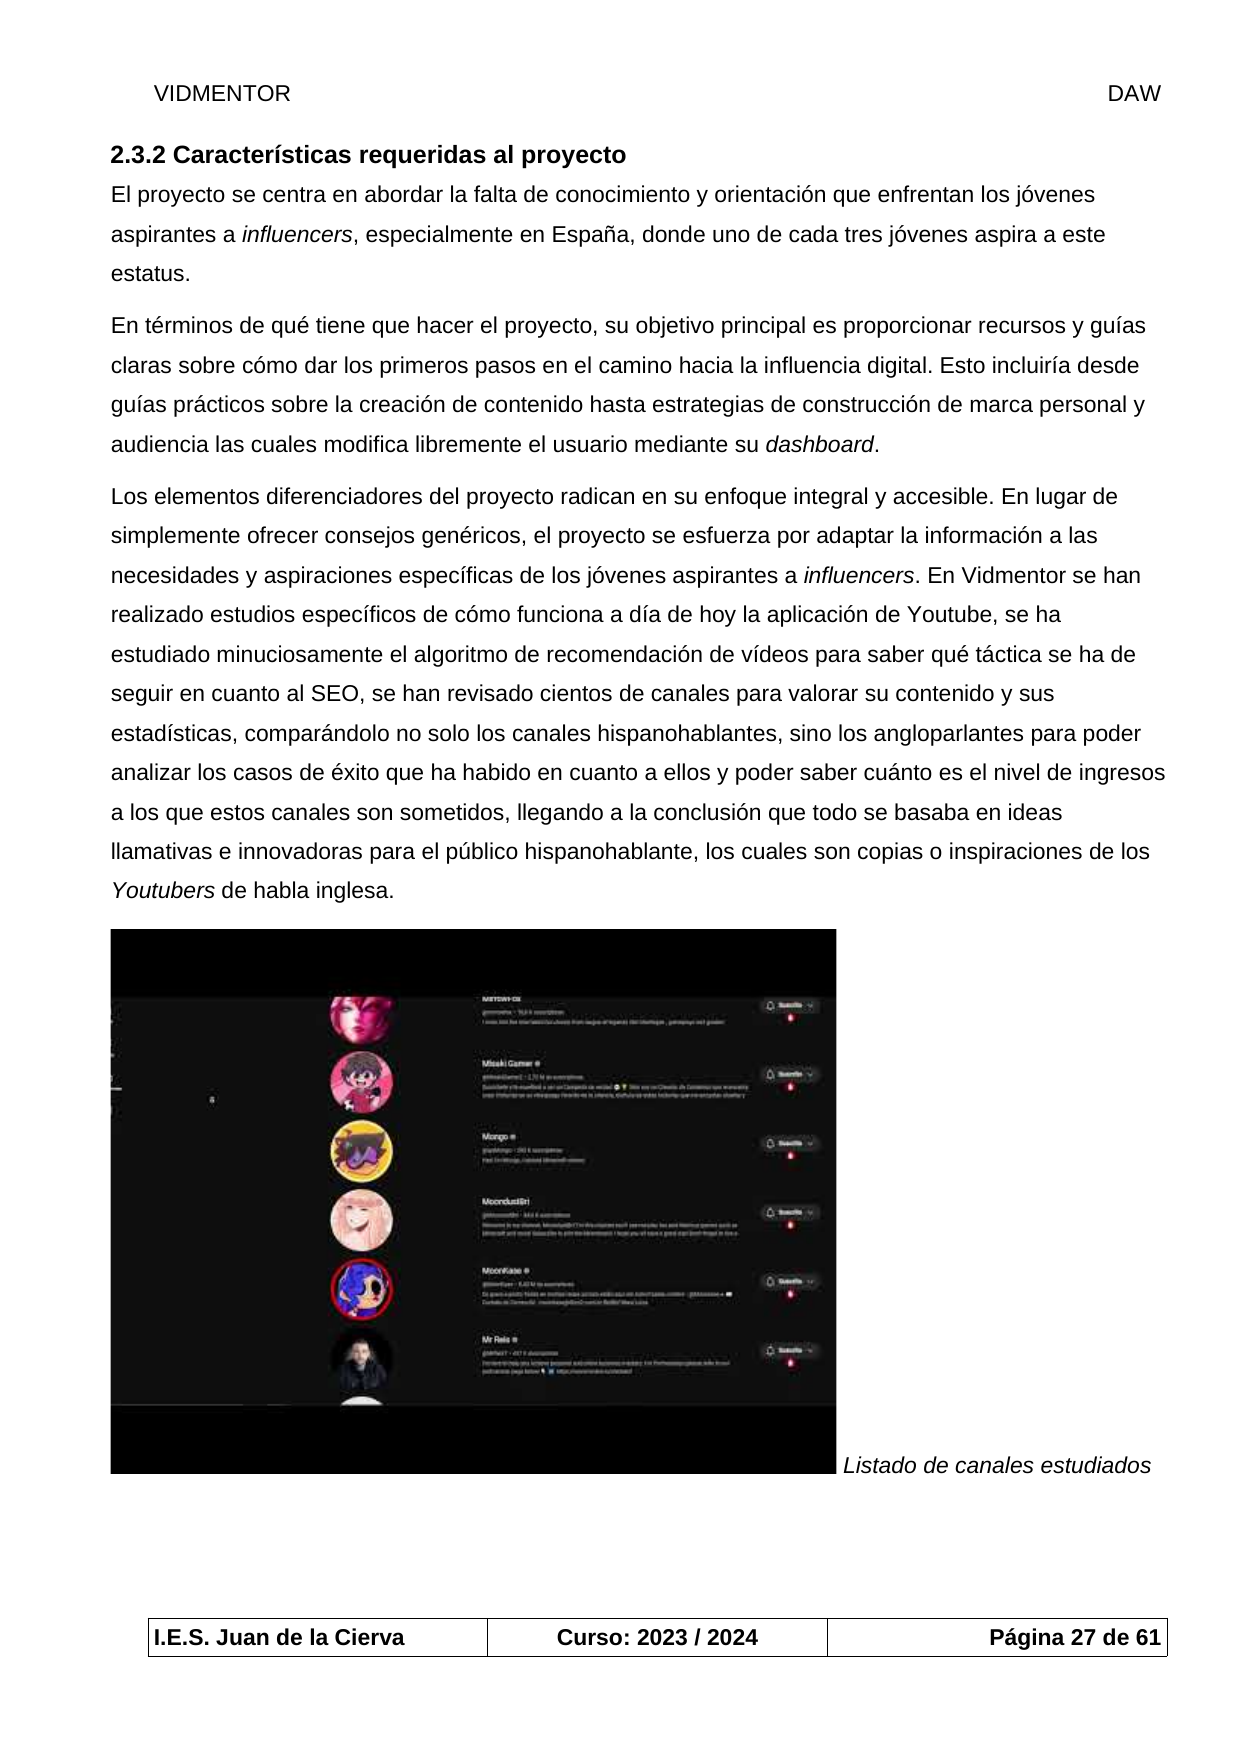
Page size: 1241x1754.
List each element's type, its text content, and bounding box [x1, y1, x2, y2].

text Los elementos diferenciadores del proyecto radican en su enfoque integral y accesible. En lugar de simplemente ofrecer consejos genéricos, el proyecto se esfuerza por adaptar la información a las necesidades y aspiraciones específicas de los jóvenes aspirantes a influencers. En Vidmentor se han realizado estudios específicos de cómo funciona a día de hoy la aplicación de Youtube, se ha estudiado minuciosamente el algoritmo de recomendación de vídeos para saber qué táctica se ha de seguir en cuanto al SEO, se han revisado cientos de canales para valorar su contenido y sus estadísticas, comparándolo no solo los canales hispanohablantes, sino los angloparlantes para poder analizar los casos de éxito que ha habido en cuanto a ellos y poder saber cuánto es el nivel de ingresos a los que estos canales son sometidos, llegando a la conclusión que todo se basaba en ideas llamativas e innovadoras para el público hispanohablante, los cuales son copias o inspiraciones de los Youtubers de habla inglesa. [111, 483, 1167, 904]
text 2.3.2 Características requeridas al proyecto [110, 140, 1167, 169]
picture [110, 929, 837, 1474]
text En términos de qué tiene que hacer el proyecto, su objetivo principal es proporcionar recursos y guías claras sobre cómo dar los primeros pasos en el camino hacia la influencia digital. Esto incluiría desde guías prácticos sobre la creación de contenido hasta estrategias de construcción de marca personal y audiencia las cuales modifica libremente el usuario mediante su dashboard. [111, 312, 1167, 457]
text El proyecto se centra en abordar la falta de conocimiento y orientación que enfrentan los jóvenes aspirantes a influencers, especialmente en España, donde uno de cada tres jóvenes aspira a este estatus. [111, 181, 1167, 287]
